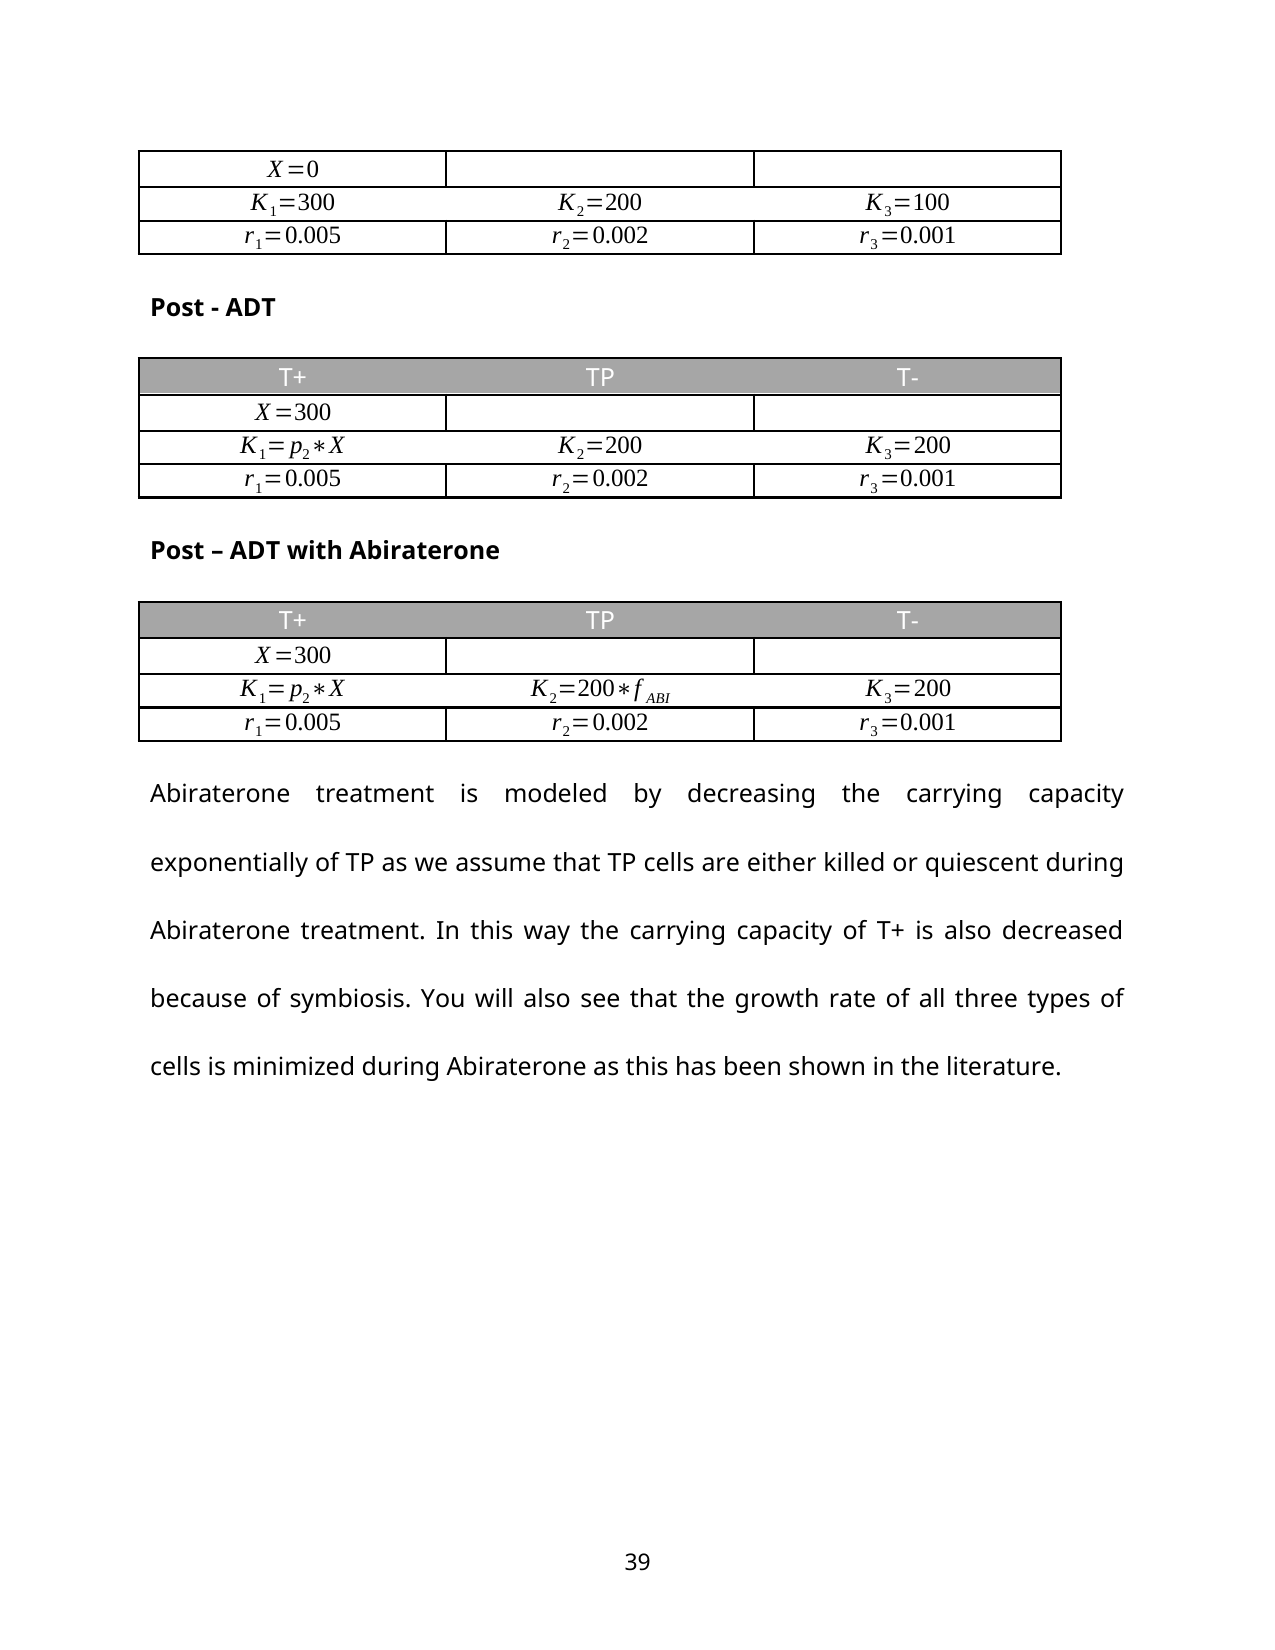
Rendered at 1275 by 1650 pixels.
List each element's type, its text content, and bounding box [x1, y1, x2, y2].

table_cell [755, 396, 1060, 429]
table_cell [140, 709, 445, 740]
table_cell [447, 465, 753, 496]
table_cell [447, 639, 753, 673]
table_cell [140, 432, 446, 463]
table_cell [140, 396, 445, 429]
table_header T- [754, 603, 1060, 637]
table_cell [446, 432, 754, 463]
table_cell [140, 465, 445, 496]
table_cell [140, 639, 445, 673]
table_cell [447, 222, 753, 253]
table_cell [446, 188, 754, 219]
table_cell [755, 465, 1060, 496]
table_cell [755, 152, 1060, 186]
table_cell [447, 152, 753, 186]
table_cell [447, 709, 753, 740]
table_cell [140, 188, 446, 219]
table_cell [755, 709, 1060, 740]
table_cell [140, 152, 445, 186]
table_cell [754, 188, 1060, 219]
table_cell [140, 675, 446, 706]
table_header TP [446, 603, 754, 637]
table_cell [755, 639, 1060, 673]
table_cell [140, 222, 445, 253]
table_header T- [754, 359, 1060, 393]
table_header T+ [140, 359, 446, 393]
table_header TP [446, 359, 754, 393]
table_cell [446, 675, 754, 706]
table_cell [754, 675, 1060, 706]
table_cell [447, 396, 753, 429]
table_cell [755, 222, 1060, 253]
text Post - ADT [150, 289, 1125, 323]
table_cell [754, 432, 1060, 463]
table_header T+ [140, 603, 446, 637]
text Post – ADT with Abiraterone [150, 533, 1125, 567]
text Abiraterone treatment is modeled by decreasing the carrying capacity exponentially of TP as we assume that TP cells are either killed or quiescent during Abiraterone treatment. In this way the carrying capacity of T+ is also decreased because of symbiosis. You will also see that the growth rate of all three types of cells is minimized during Abiraterone as this has been shown in the literature. [150, 776, 1125, 1083]
